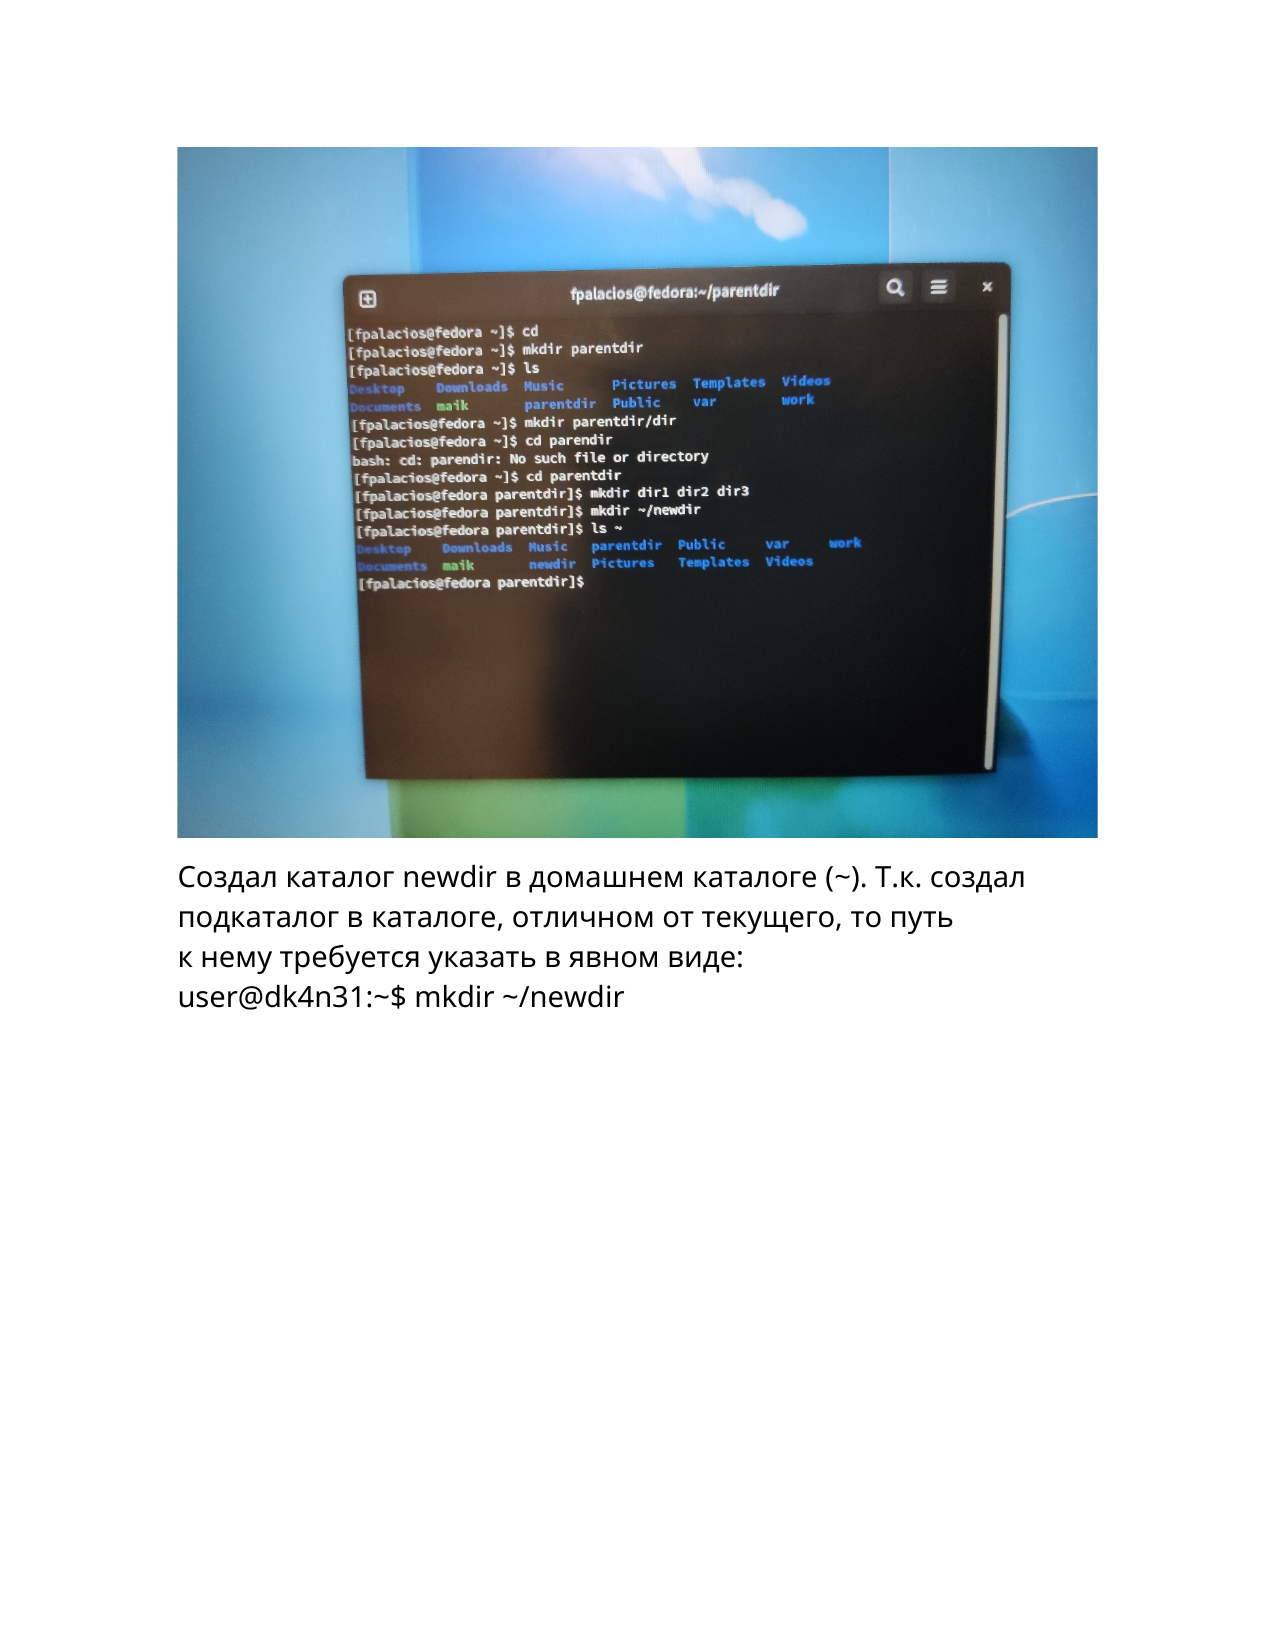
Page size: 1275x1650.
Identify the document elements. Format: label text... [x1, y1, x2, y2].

text к нему требуется указать в явном виде: [177, 936, 1098, 976]
picture [177, 147, 1098, 838]
text Создал каталог newdir в домашнем каталоге (~). Т.к. создал подкаталог в каталоге, отличном от текущего, то путь [177, 857, 1098, 936]
text user@dk4n31:~$ mkdir ~/newdir [177, 976, 1098, 1016]
